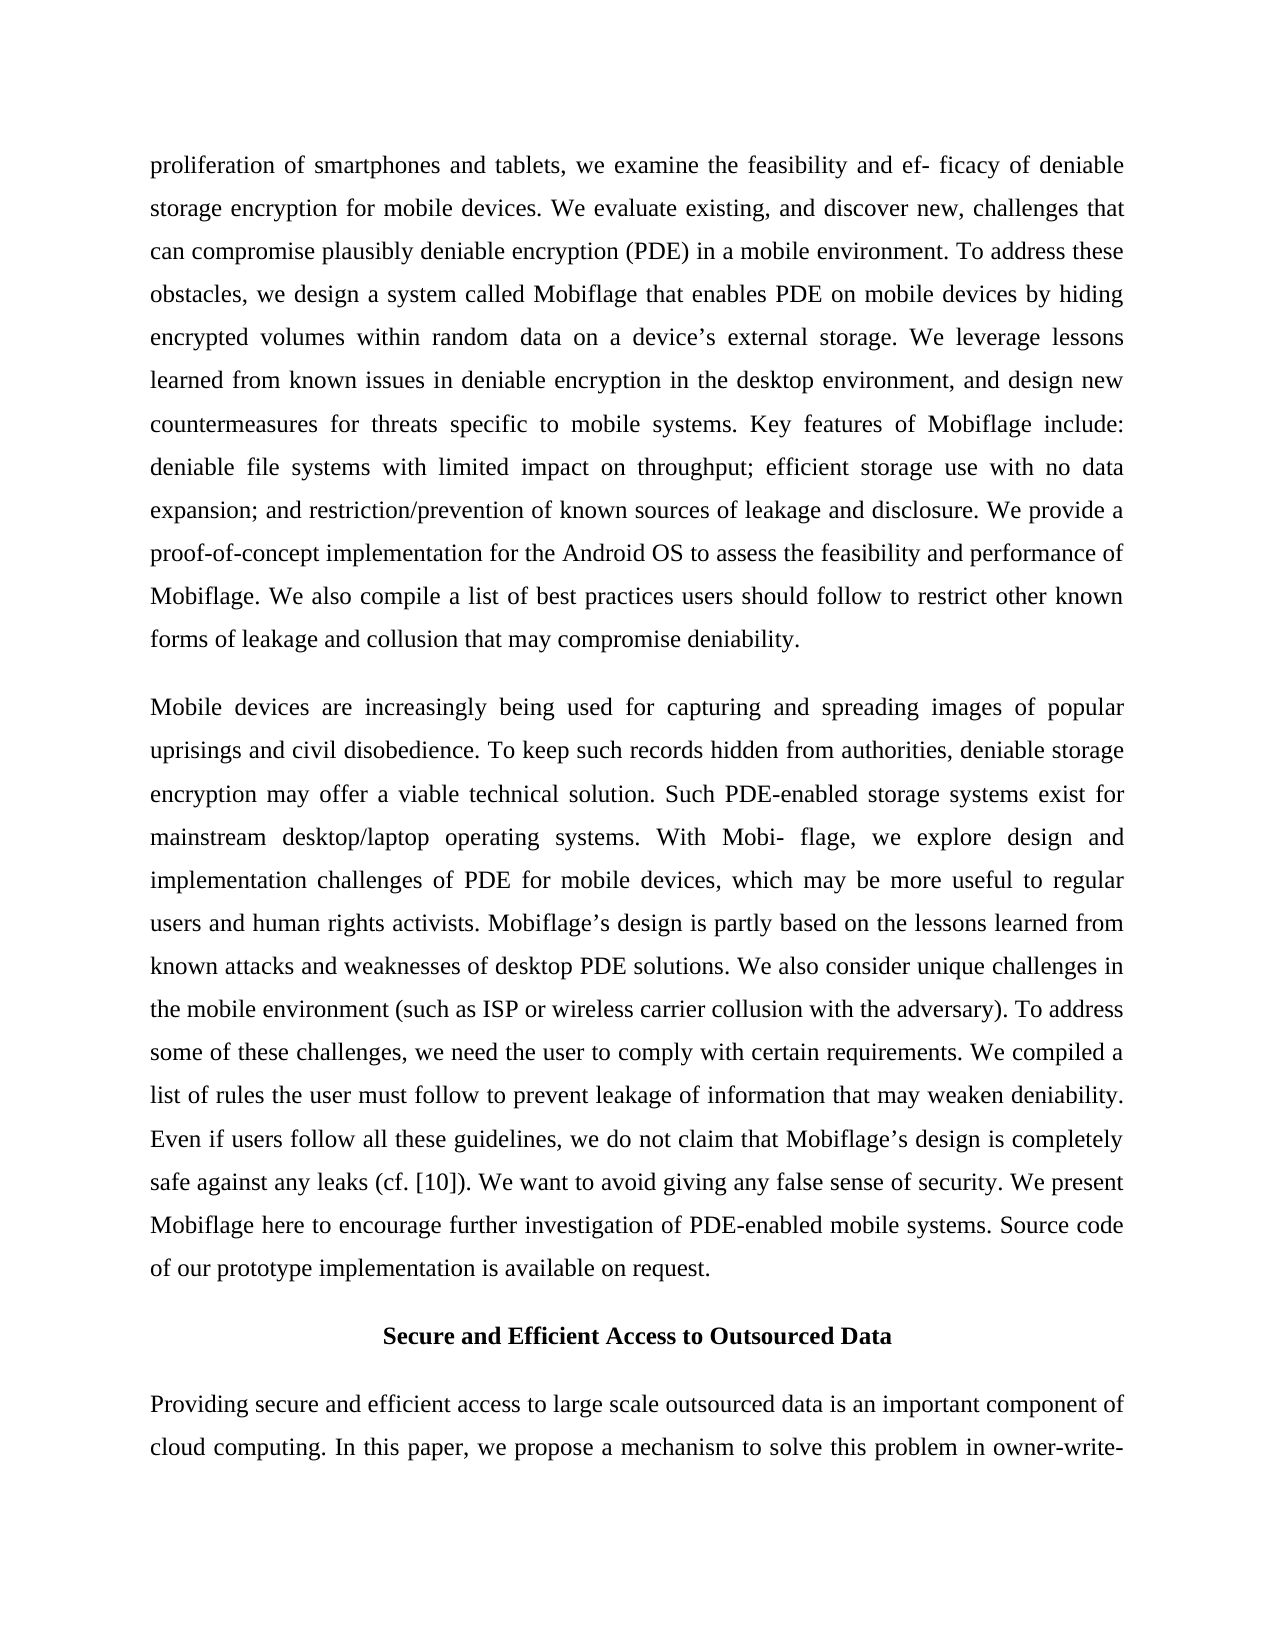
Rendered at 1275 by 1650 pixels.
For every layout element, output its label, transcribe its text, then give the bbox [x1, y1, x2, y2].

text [150, 150, 1125, 653]
text Mobile devices are increasingly being used for capturing and spreading images of popular uprisings and civil disobedience. To keep such records hidden from authorities, deniable storage encryption may offer a viable technical solution. Such PDE-enabled storage systems exist for mainstream desktop/laptop operating systems. With Mobi- flage, we explore design and implementation challenges of PDE for mobile devices, which may be more useful to regular users and human rights activists. Mobiflage’s design is partly based on the lessons learned from known attacks and weaknesses of desktop PDE solutions. We also consider unique challenges in the mobile environment (such as ISP or wireless carrier collusion with the adversary). To address some of these challenges, we need the user to comply with certain requirements. We compiled a list of rules the user must follow to prevent leakage of information that may weaken deniability. Even if users follow all these guidelines, we do not claim that Mobiflage’s design is completely safe against any leaks (cf. [10]). We want to avoid giving any false sense of security. We present Mobiflage here to encourage further investigation of PDE-enabled mobile systems. Source code of our prototype implementation is available on request. [150, 692, 1125, 1282]
text Secure and Efficient Access to Outsourced Data [150, 1321, 1125, 1350]
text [150, 1389, 1125, 1461]
